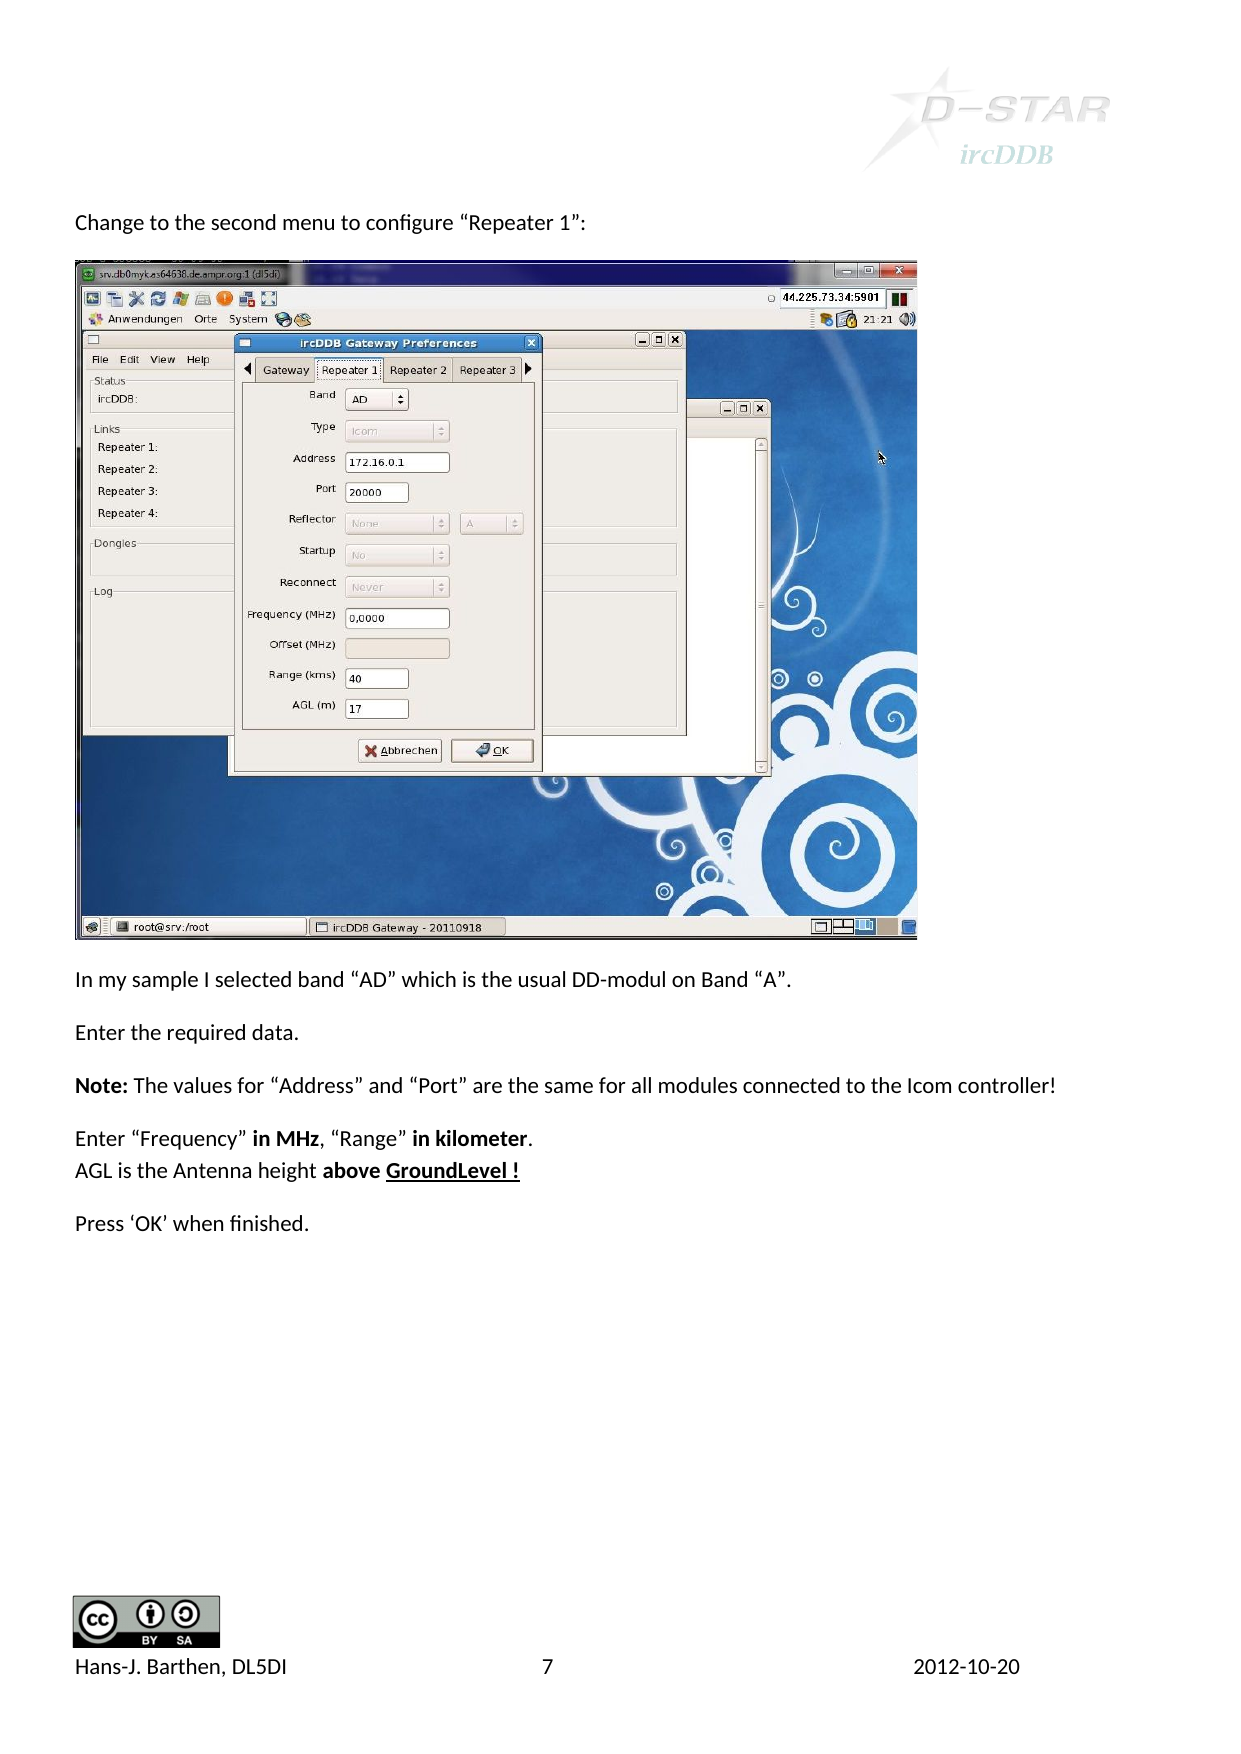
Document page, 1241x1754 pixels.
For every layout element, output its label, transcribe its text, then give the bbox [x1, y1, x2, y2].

text Enter “Frequency” in MHz, “Range” in kilometer. AGL is the Antenna height above GroundLevel ! [75, 1124, 1165, 1184]
text Enter the required data. [75, 1018, 1165, 1046]
text Note: The values for “Address” and “Port” are the same for all modules connected to the Icom controller! [75, 1071, 1165, 1099]
text Press ‘OK’ when finished. [75, 1209, 1165, 1237]
picture [75, 260, 918, 940]
text In my sample I selected band “AD” which is the usual DD-modul on Band “A”. [75, 965, 1165, 993]
picture [857, 51, 1111, 177]
text Change to the second menu to configure “Repeater 1”: [75, 208, 1165, 236]
